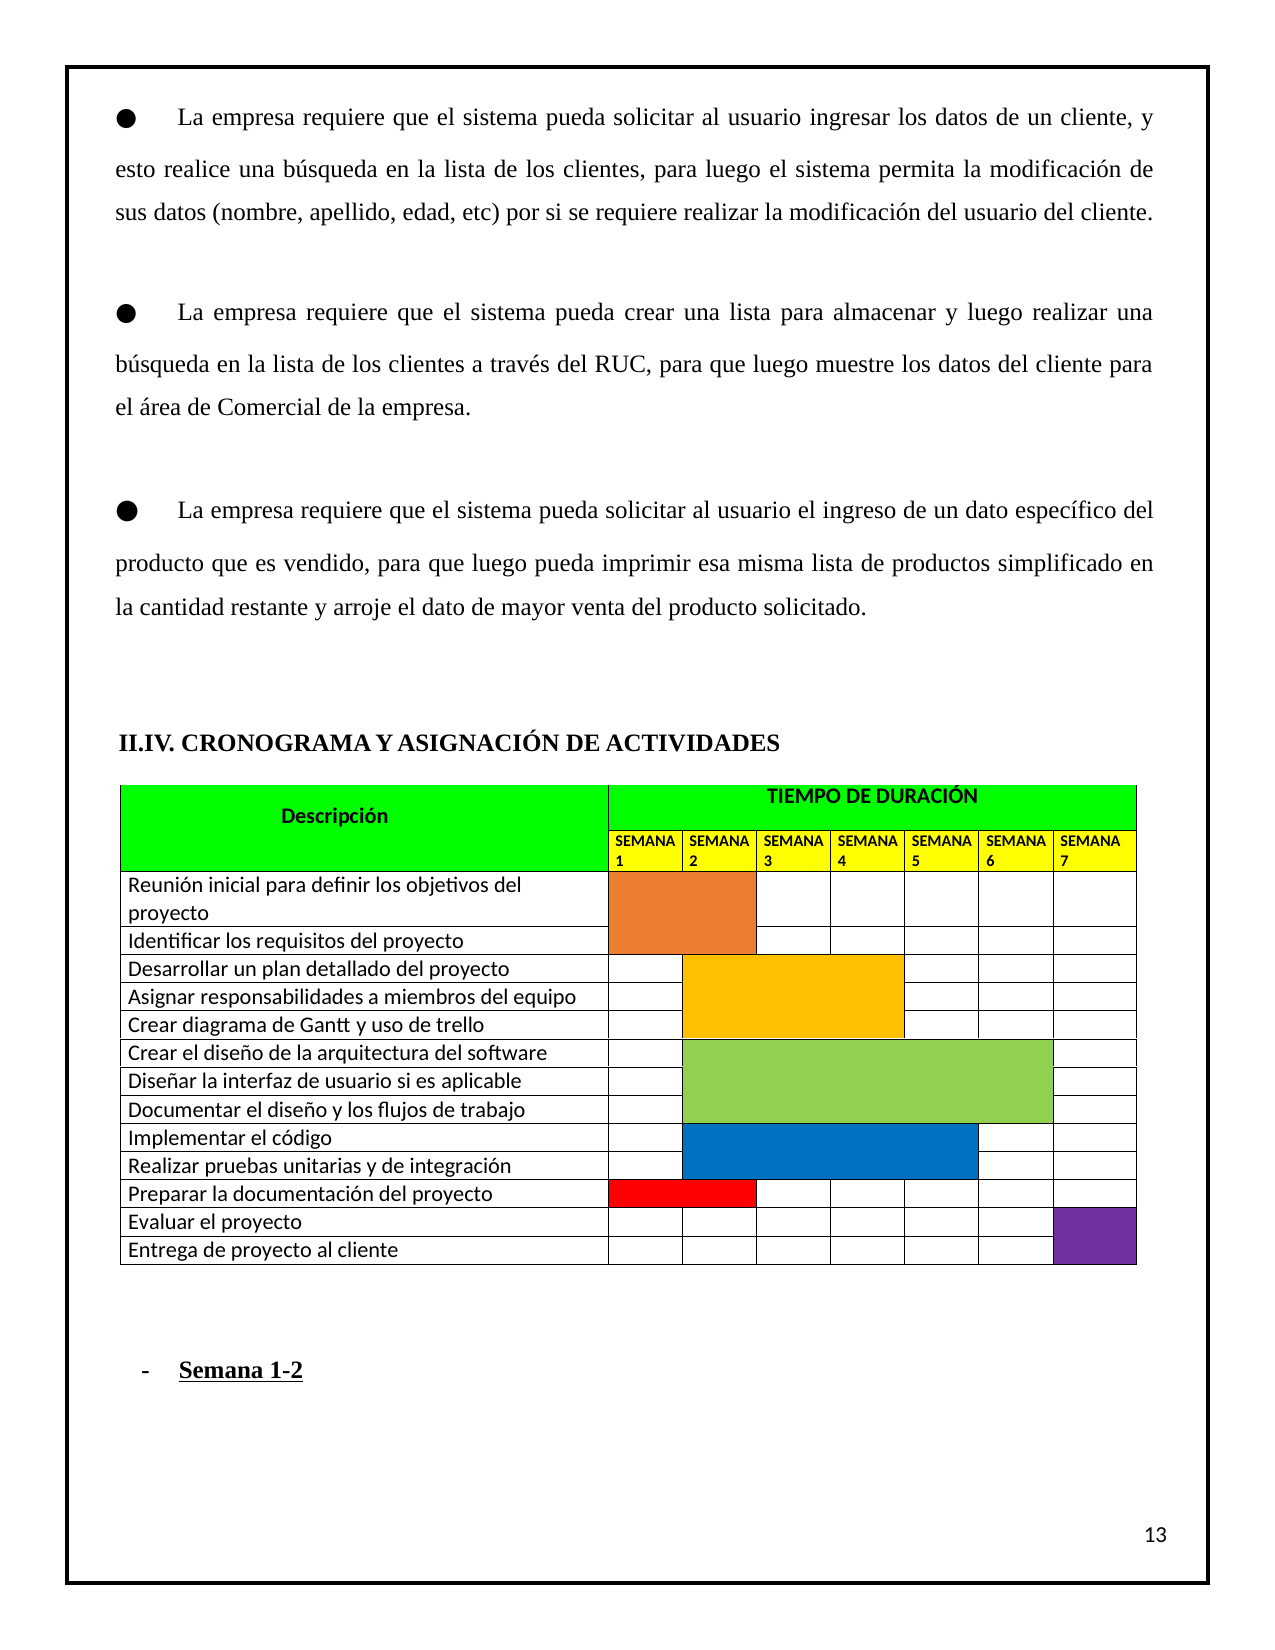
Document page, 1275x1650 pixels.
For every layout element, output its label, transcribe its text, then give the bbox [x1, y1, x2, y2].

subtitle II.IV. CRONOGRAMA Y ASIGNACIÓN DE ACTIVIDADES [118, 728, 1167, 757]
list La empresa requiere que el sistema pueda crear una lista para almacenar y luego realizar una búsqueda en la lista de los clientes a través del RUC, para que luego muestre los datos del cliente para el área de Comercial de la empresa. [115, 284, 1155, 421]
list La empresa requiere que el sistema pueda solicitar al usuario ingresar los datos de un cliente, y esto realice una búsqueda en la lista de los clientes, para luego el sistema permita la modificación de sus datos (nombre, apellido, edad, etc) por si se requiere realizar la modificación del usuario del cliente. [115, 89, 1155, 226]
list La empresa requiere que el sistema pueda solicitar al usuario el ingreso de un dato específico del producto que es vendido, para que luego pueda imprimir esa misma lista de productos simplificado en la cantidad restante y arroje el dato de mayor venta del producto solicitado. [115, 479, 1155, 620]
list Semana 1-2 [141, 1356, 1167, 1384]
